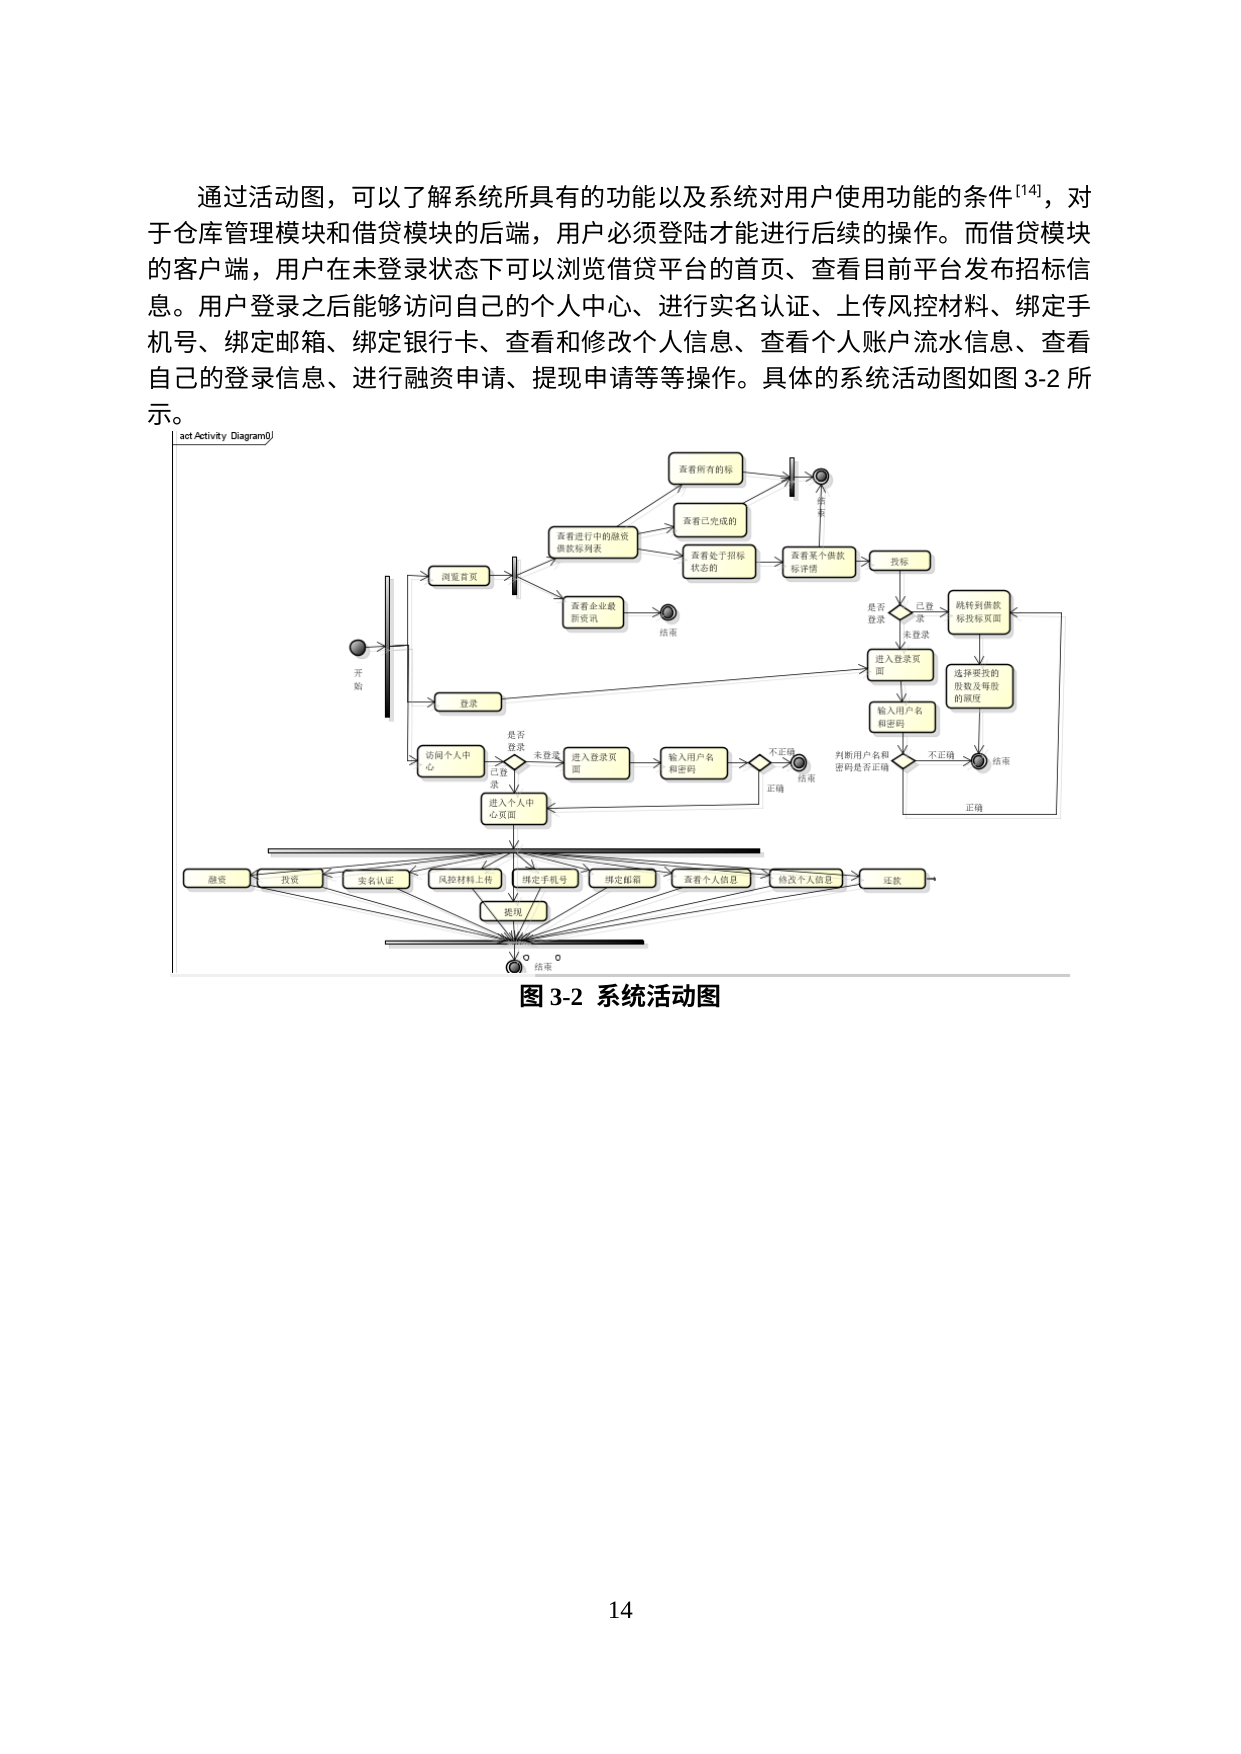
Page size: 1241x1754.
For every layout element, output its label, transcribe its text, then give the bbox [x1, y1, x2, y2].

text 图3-2 系统活动图 [148, 976, 1092, 1013]
text 通过活动图，可以了解系统所具有的功能以及系统对用户使用功能的条件[14]，对于仓库管理模块和借贷模块的后端，用户必须登陆才能进行后续的操作。而借贷模块的客户端，用户在未登录状态下可以浏览借贷平台的首页、查看目前平台发布招标信息。用户登录之后能够访问自己的个人中心、进行实名认证、上传风控材料、绑定手机号、绑定邮箱、绑定银行卡、查看和修改个人信息、查看个人账户流水信息、查看自己的登录信息、进行融资申请、提现申请等等操作。具体的系统活动图如图3-2 所示。 [148, 177, 1092, 431]
picture [170, 431, 1071, 977]
